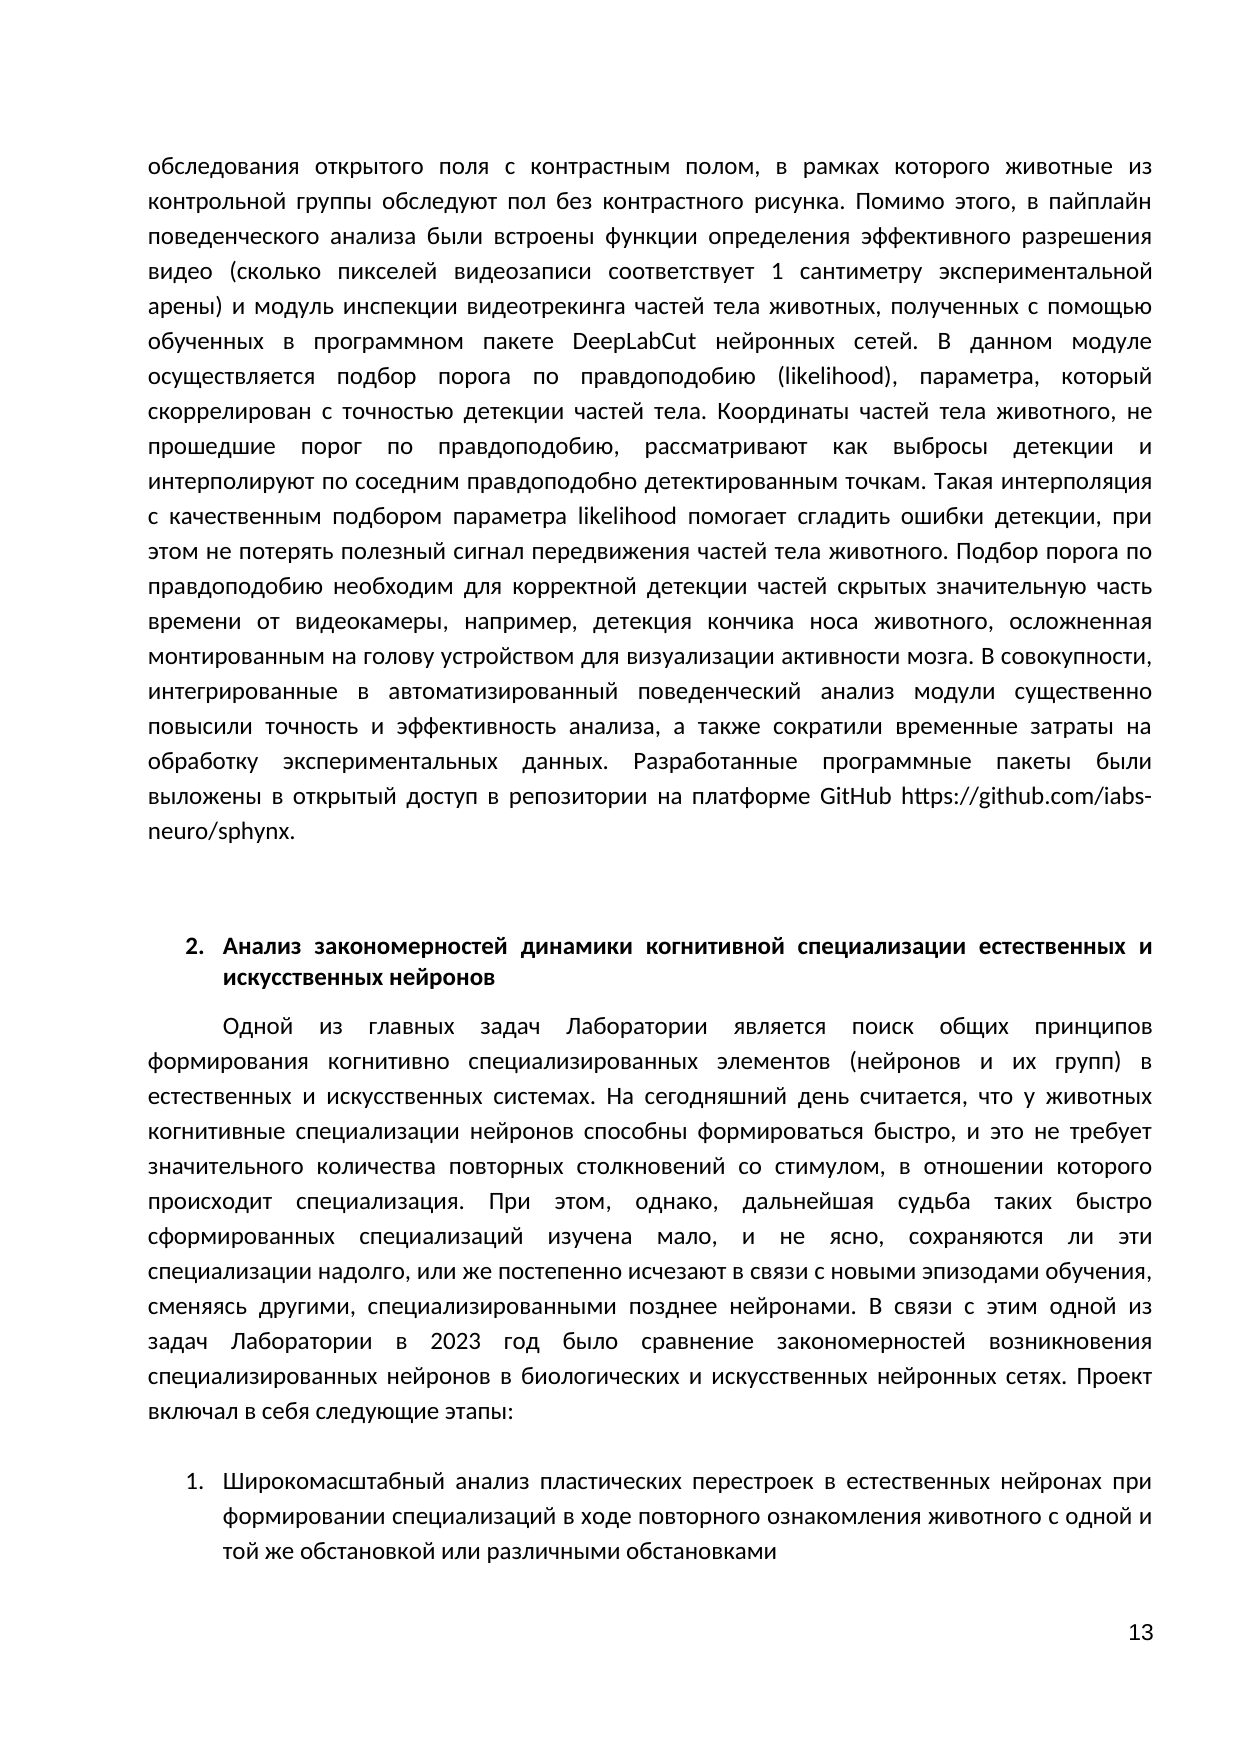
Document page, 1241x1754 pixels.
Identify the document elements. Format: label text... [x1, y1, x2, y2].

subtitle Анализ закономерностей динамики когнитивной специализации естественных и искусственных нейронов [185, 930, 1153, 991]
list Широкомасштабный анализ пластических перестроек в естественных нейронах при формировании специализаций в ходе повторного ознакомления животного с одной и той же обстановкой или различными обстановками [185, 1465, 1153, 1566]
text Одной из главных задач Лаборатории является поиск общих принципов формирования когнитивно специализированных элементов (нейронов и их групп) в естественных и искусственных системах. На сегодняшний день считается, что у животных когнитивные специализации нейронов способны формироваться быстро, и это не требует значительного количества повторных столкновений со стимулом, в отношении которого происходит специализация. При этом, однако, дальнейшая судьба таких быстро сформированных специализаций изучена мало, и не ясно, сохраняются ли эти специализации надолго, или же постепенно исчезают в связи с новыми эпизодами обучения, сменяясь другими, специализированными позднее нейронами. В связи с этим одной из задач Лаборатории в 2023 год было сравнение закономерностей возникновения специализированных нейронов в биологических и искусственных нейронных сетях. Проект включал в себя следующие этапы: [148, 1010, 1153, 1426]
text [148, 150, 1153, 846]
